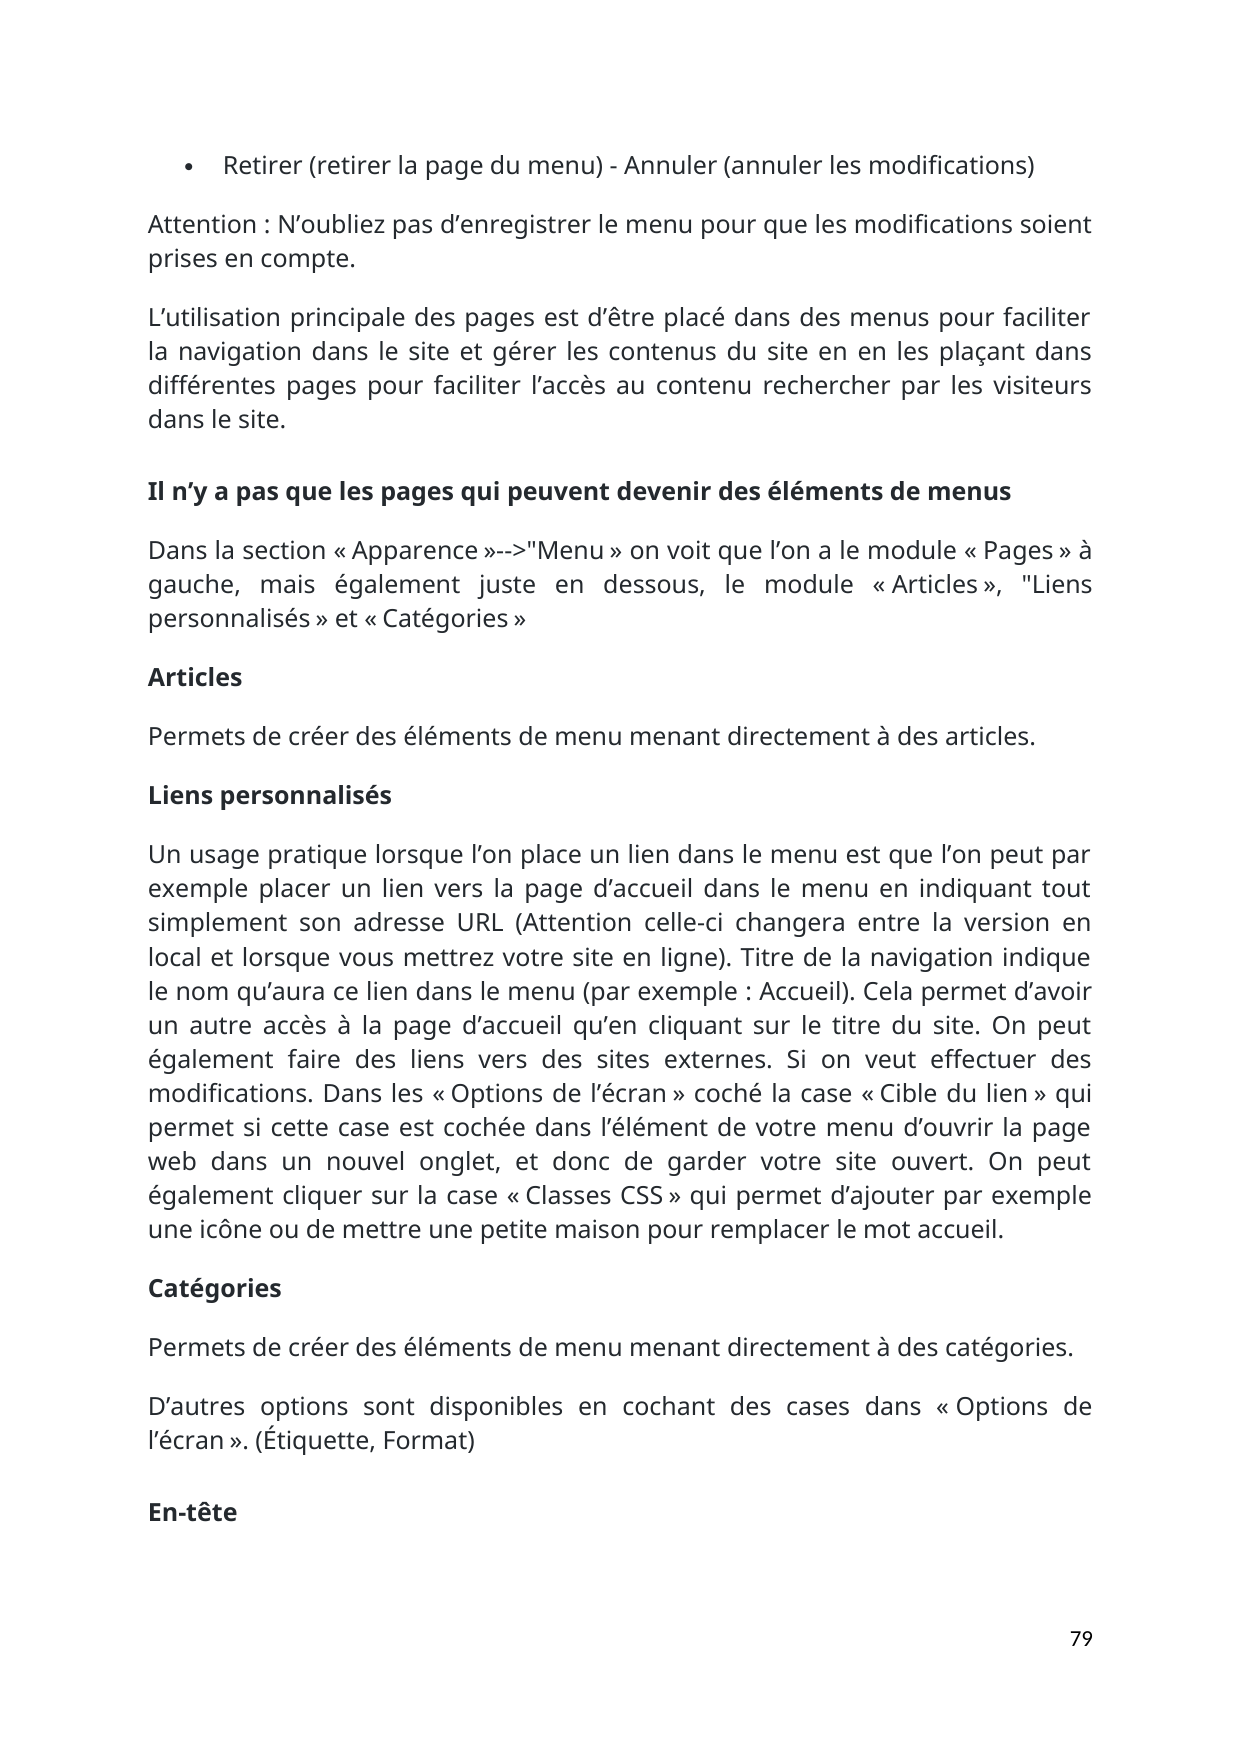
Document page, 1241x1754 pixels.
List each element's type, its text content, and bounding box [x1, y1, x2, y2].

text Permets de créer des éléments de menu menant directement à des catégories. [148, 1330, 1093, 1364]
text Dans la section « Apparence »-->"Menu » on voit que l’on a le module « Pages » à gauche, mais également juste en dessous, le module « Articles », "Liens personnalisés » et « Catégories » [148, 533, 1093, 635]
text Articles [148, 660, 1093, 694]
text Un usage pratique lorsque l’on place un lien dans le menu est que l’on peut par exemple placer un lien vers la page d’accueil dans le menu en indiquant tout simplement son adresse URL (Attention celle-ci changera entre la version en local et lorsque vous mettrez votre site en ligne). Titre de la navigation indique le nom qu’aura ce lien dans le menu (par exemple : Accueil). Cela permet d’avoir un autre accès à la page d’accueil qu’en cliquant sur le titre du site. On peut également faire des liens vers des sites externes. Si on veut effectuer des modifications. Dans les « Options de l’écran » coché la case « Cible du lien » qui permet si cette case est cochée dans l’élément de votre menu d’ouvrir la page web dans un nouvel onglet, et donc de garder votre site ouvert. On peut également cliquer sur la case « Classes CSS » qui permet d’ajouter par exemple une icône ou de mettre une petite maison pour remplacer le mot accueil. [148, 837, 1093, 1246]
text L’utilisation principale des pages est d’être placé dans des menus pour faciliter la navigation dans le site et gérer les contenus du site en en les plaçant dans différentes pages pour faciliter l’accès au contenu rechercher par les visiteurs dans le site. [148, 300, 1093, 436]
text Catégories [148, 1271, 1093, 1305]
text Attention : N’oubliez pas d’enregistrer le menu pour que les modifications soient prises en compte. [148, 207, 1093, 275]
text Permets de créer des éléments de menu menant directement à des articles. [148, 719, 1093, 753]
text D’autres options sont disponibles en cochant des cases dans « Options de l’écran ». (Étiquette, Format) [148, 1389, 1093, 1457]
text Il n’y a pas que les pages qui peuvent devenir des éléments de menus [148, 473, 1093, 508]
list Retirer (retirer la page du menu) - Annuler (annuler les modifications) [185, 148, 1093, 182]
text Liens personnalisés [148, 778, 1093, 812]
text En-tête [148, 1494, 1093, 1528]
